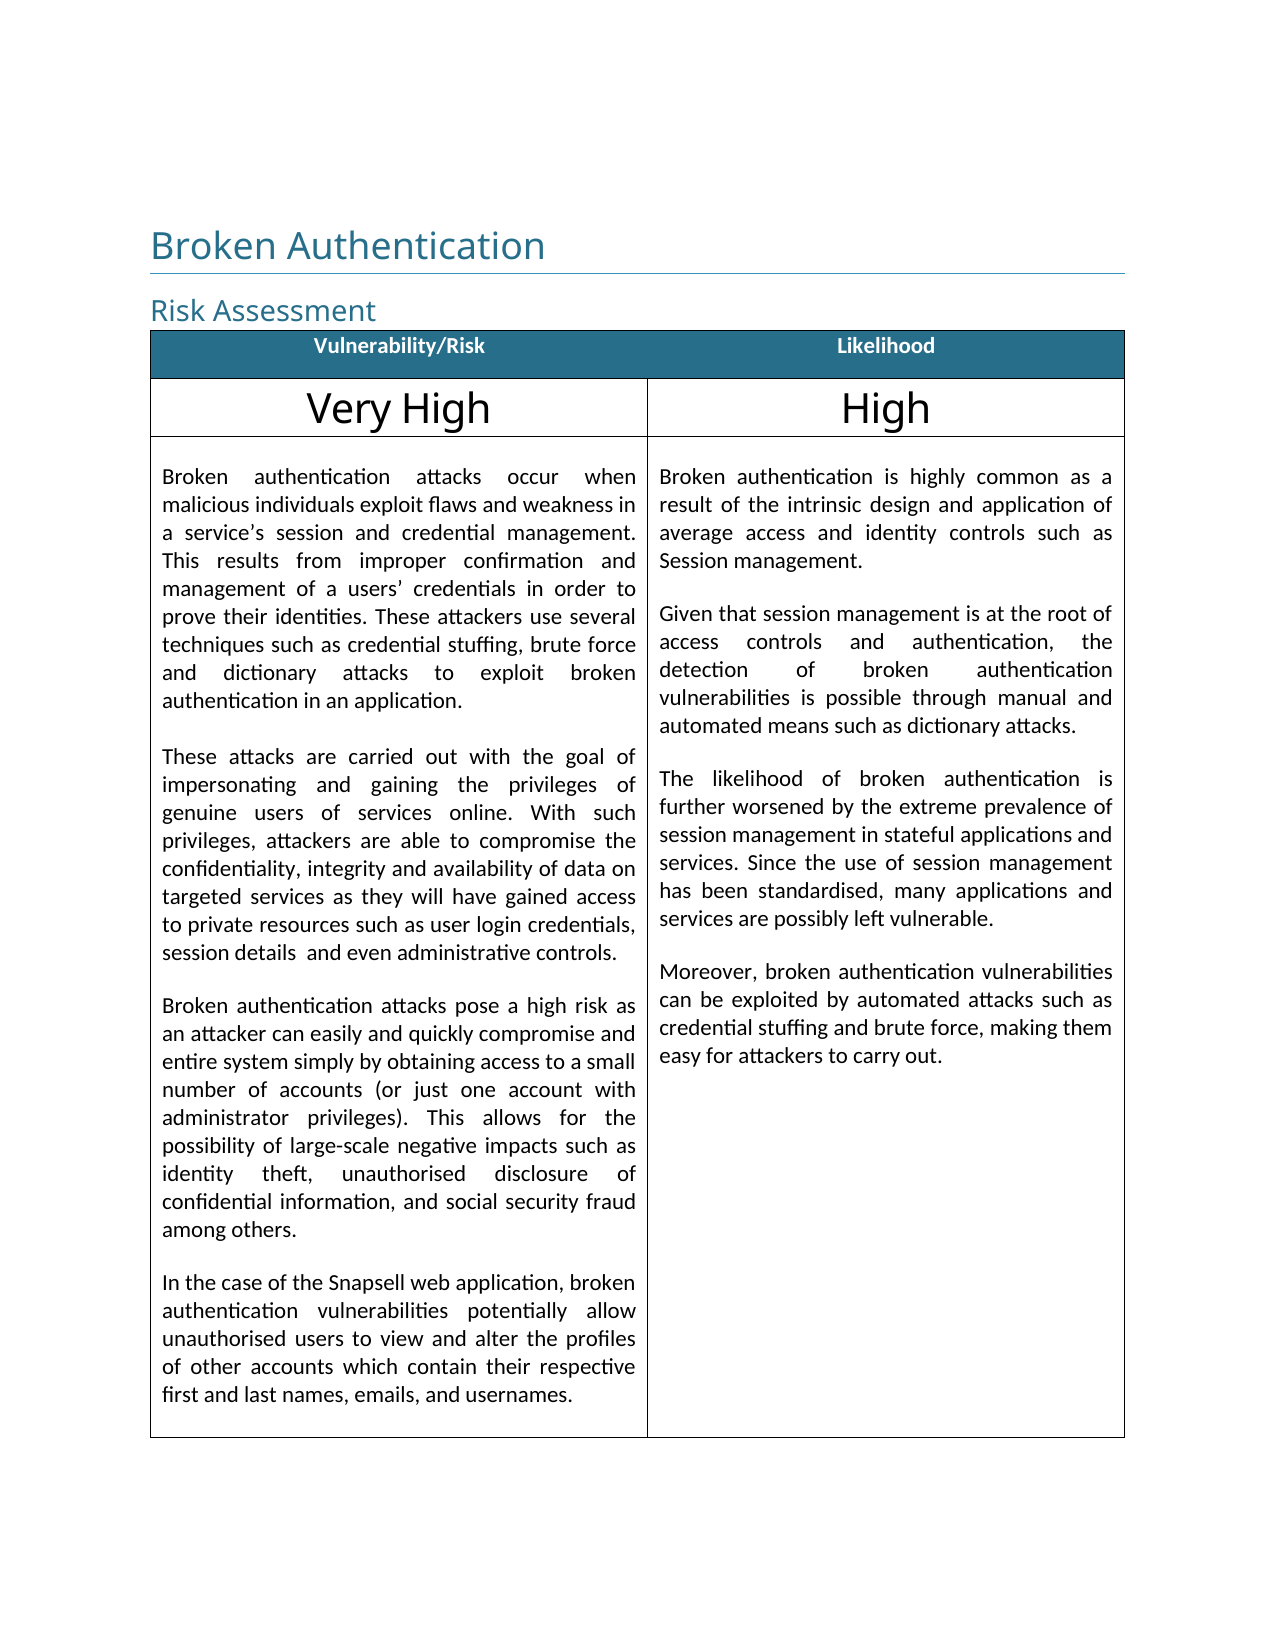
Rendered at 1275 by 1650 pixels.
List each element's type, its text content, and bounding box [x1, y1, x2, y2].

subtitle Broken Authentication [150, 220, 1125, 273]
table_cell Very High [151, 379, 647, 436]
subtitle Risk Assessment [150, 291, 1125, 330]
table_cell High [648, 379, 1124, 436]
table_cell Broken authentication is highly common as a result of the intrinsic design and application of average access and identity controls such as Session management. Given that session management is at the root of access controls and authentication, the detection of broken authentication vulnerabilities is possible through manual and automated means such as dictionary attacks. The likelihood of broken authentication is further worsened by the extreme prevalence of session management in stateful applications and services. Since the use of session management has been standardised, many applications and services are possibly left vulnerable. Moreover, broken authentication vulnerabilities can be exploited by automated attacks such as credential stuffing and brute force, making them easy for attackers to carry out. [648, 437, 1124, 1437]
table_header Vulnerability/Risk [151, 331, 648, 378]
table_cell Broken authentication attacks occur when malicious individuals exploit flaws and weakness in a service’s session and credential management. This results from improper confirmation and management of a users’ credentials in order to prove their identities. These attackers use several techniques such as credential stuffing, brute force and dictionary attacks to exploit broken authentication in an application. These attacks are carried out with the goal of impersonating and gaining the privileges of genuine users of services online. With such privileges, attackers are able to compromise the confidentiality, integrity and availability of data on targeted services as they will have gained access to private resources such as user login credentials, session details and even administrative controls. Broken authentication attacks pose a high risk as an attacker can easily and quickly compromise and entire system simply by obtaining access to a small number of accounts (or just one account with administrator privileges). This allows for the possibility of large-scale negative impacts such as identity theft, unauthorised disclosure of confidential information, and social security fraud among others. In the case of the Snapsell web application, broken authentication vulnerabilities potentially allow unauthorised users to view and alter the profiles of other accounts which contain their respective first and last names, emails, and usernames. [151, 437, 647, 1437]
table_header Likelihood [648, 331, 1124, 378]
